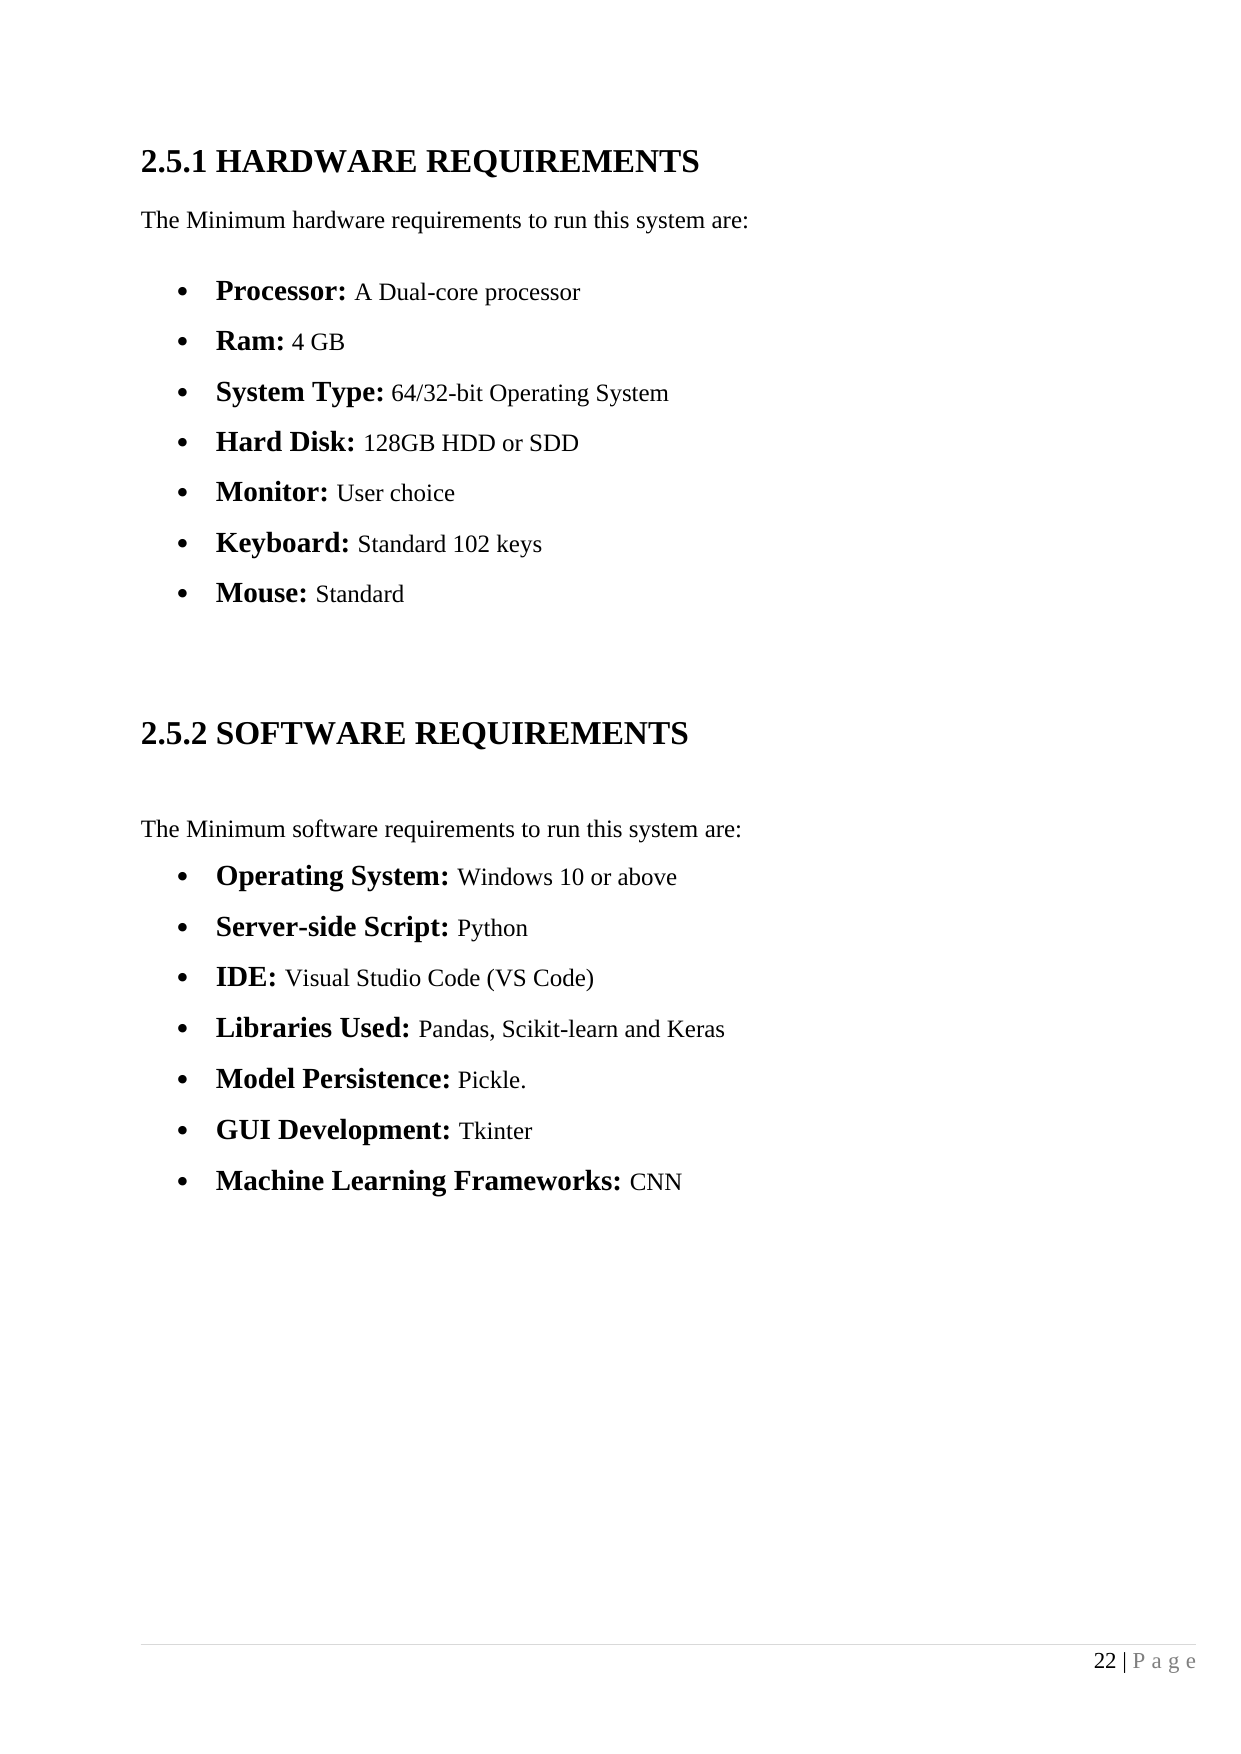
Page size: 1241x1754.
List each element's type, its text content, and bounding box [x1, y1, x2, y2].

list IDE: Visual Studio Code (VS Code) [178, 959, 1133, 993]
text The Minimum hardware requirements to run this system are: [141, 205, 1133, 233]
list Monitor: User choice [178, 474, 1133, 508]
list Server-side Script: Python [178, 909, 1133, 942]
text The Minimum software requirements to run this system are: [141, 814, 1133, 843]
list Model Persistence: Pickle. [178, 1061, 1133, 1095]
list Mouse: Standard [178, 575, 1133, 608]
subtitle 2.5.1 HARDWARE REQUIREMENTS [141, 142, 1115, 180]
list Operating System: Windows 10 or above [178, 858, 1133, 891]
list Machine Learning Frameworks: CNN [178, 1163, 1133, 1197]
list Libraries Used: Pandas, Scikit-learn and Keras [178, 1011, 1133, 1044]
list Processor: A Dual-core processor [178, 273, 1133, 307]
subtitle SOFTWARE REQUIREMENTS [141, 713, 1133, 752]
list System Type: 64/32-bit Operating System [178, 374, 1133, 407]
list Keyboard: Standard 102 keys [178, 525, 1133, 558]
list Hard Disk: 128GB HDD or SDD [178, 424, 1133, 458]
list Ram: 4 GB [178, 323, 1133, 357]
list GUI Development: Tkinter [178, 1112, 1133, 1146]
